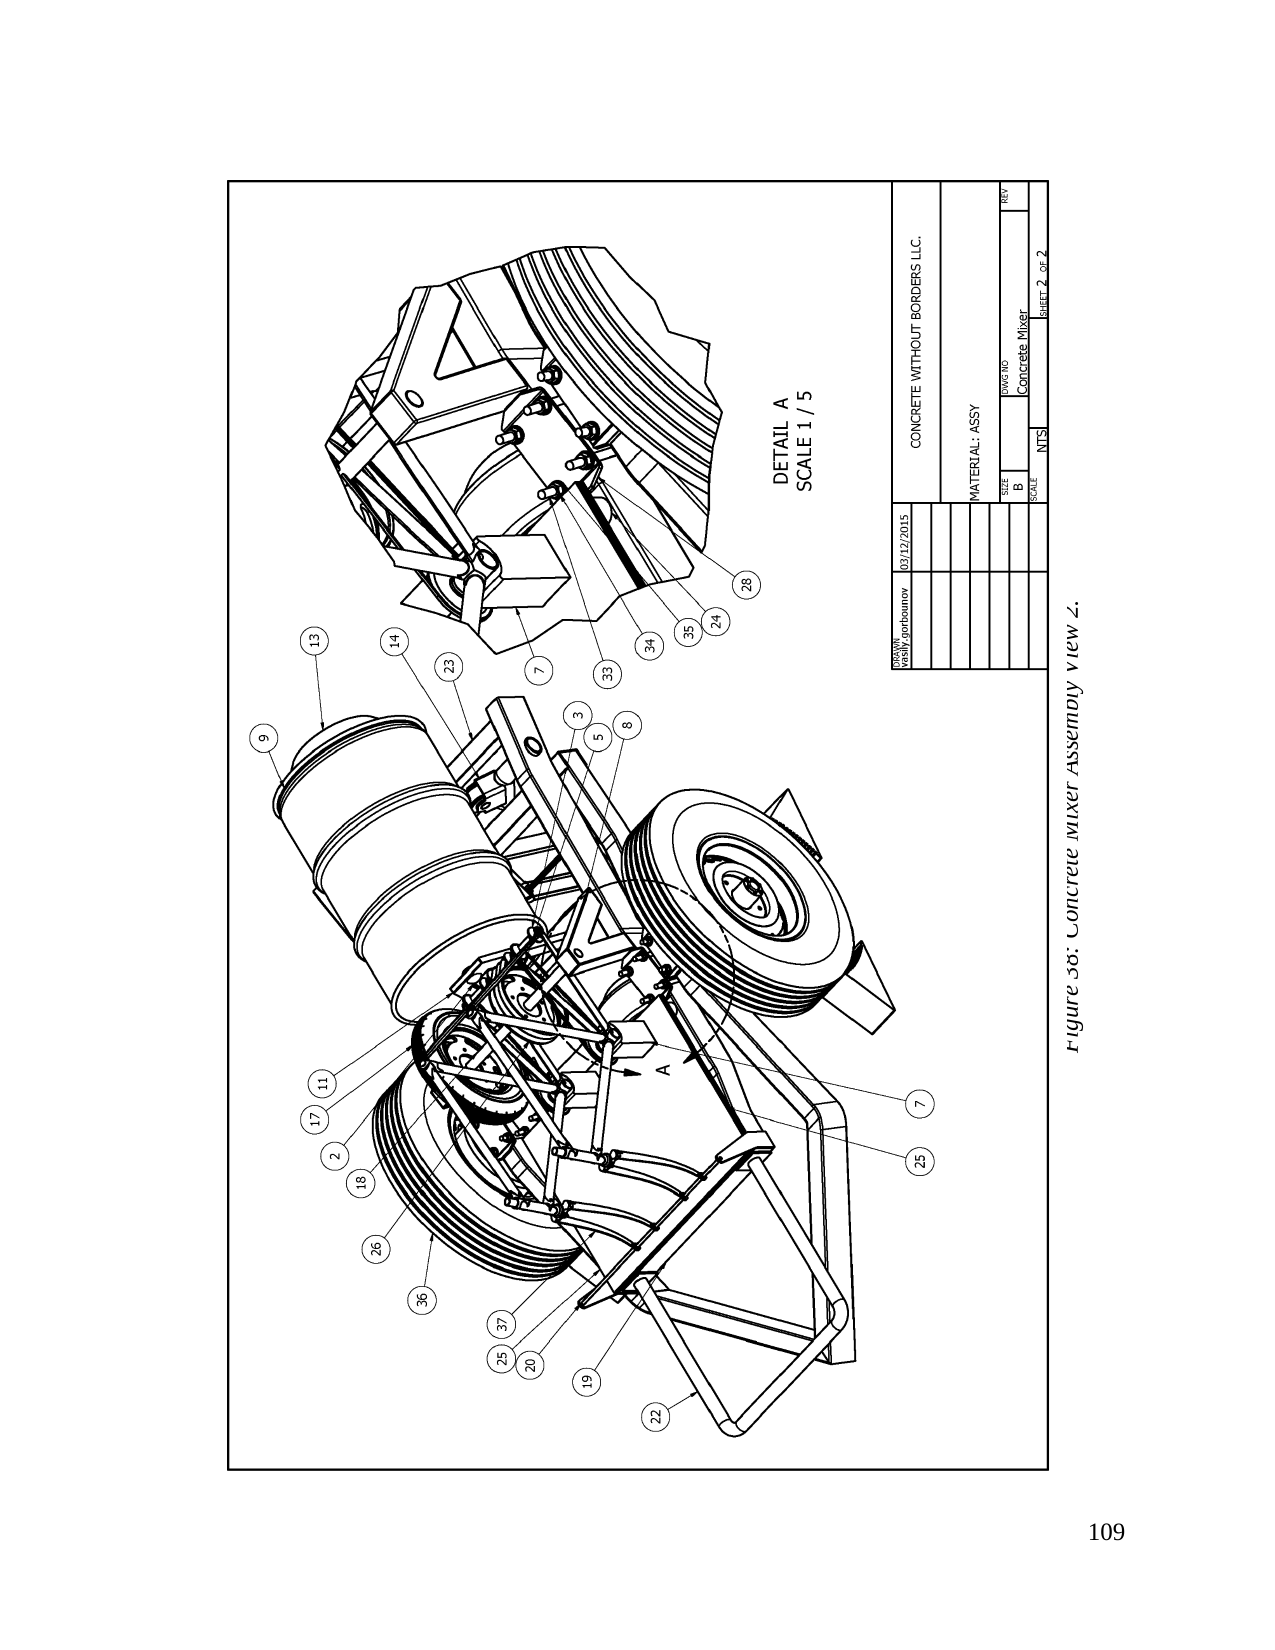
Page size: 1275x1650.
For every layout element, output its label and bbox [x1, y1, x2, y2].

picture [209, 163, 1067, 1489]
